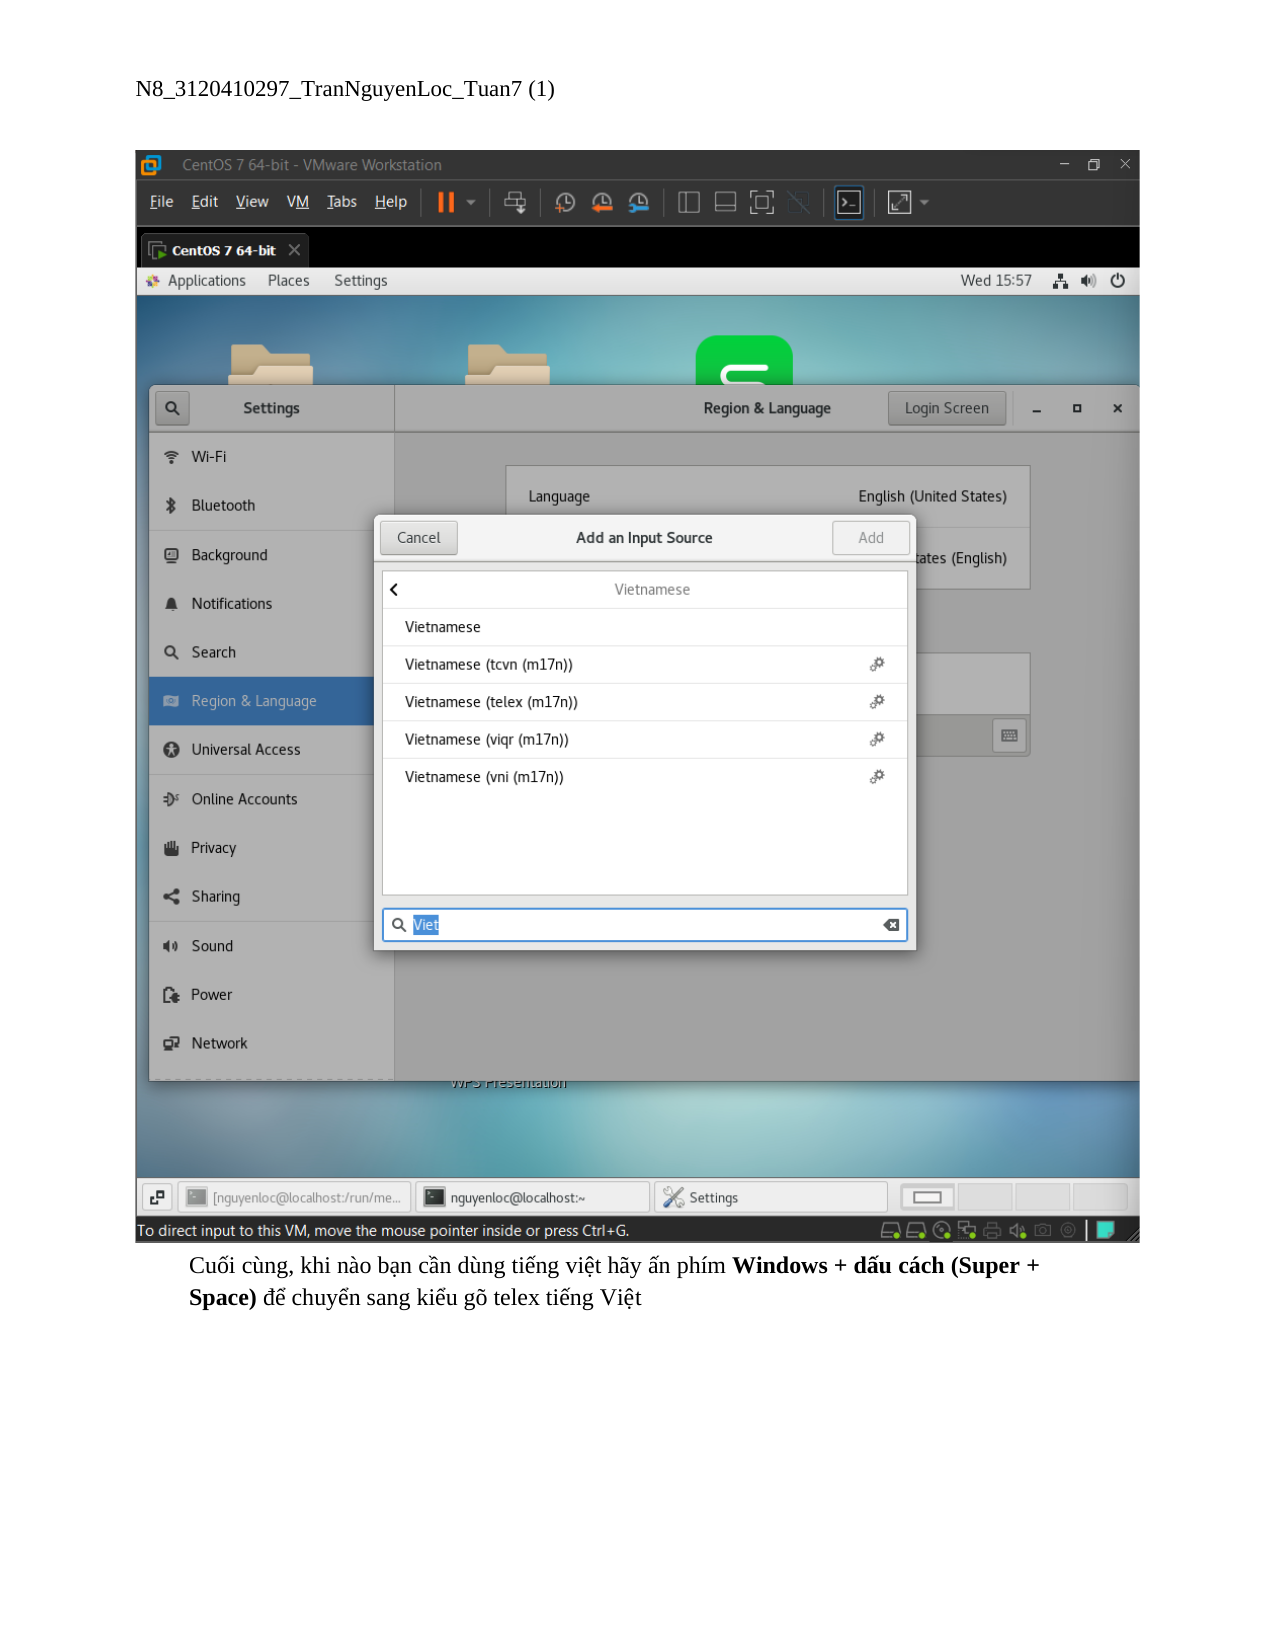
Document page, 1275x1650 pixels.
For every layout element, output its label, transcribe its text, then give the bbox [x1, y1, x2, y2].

text Cuối cùng, khi nào bạn cần dùng tiếng việt hãy ấn phím Windows + dấu cách (Super + Space) để chuyển sang kiểu gõ telex tiếng Việt [189, 1252, 1099, 1310]
picture [135, 150, 1140, 1243]
